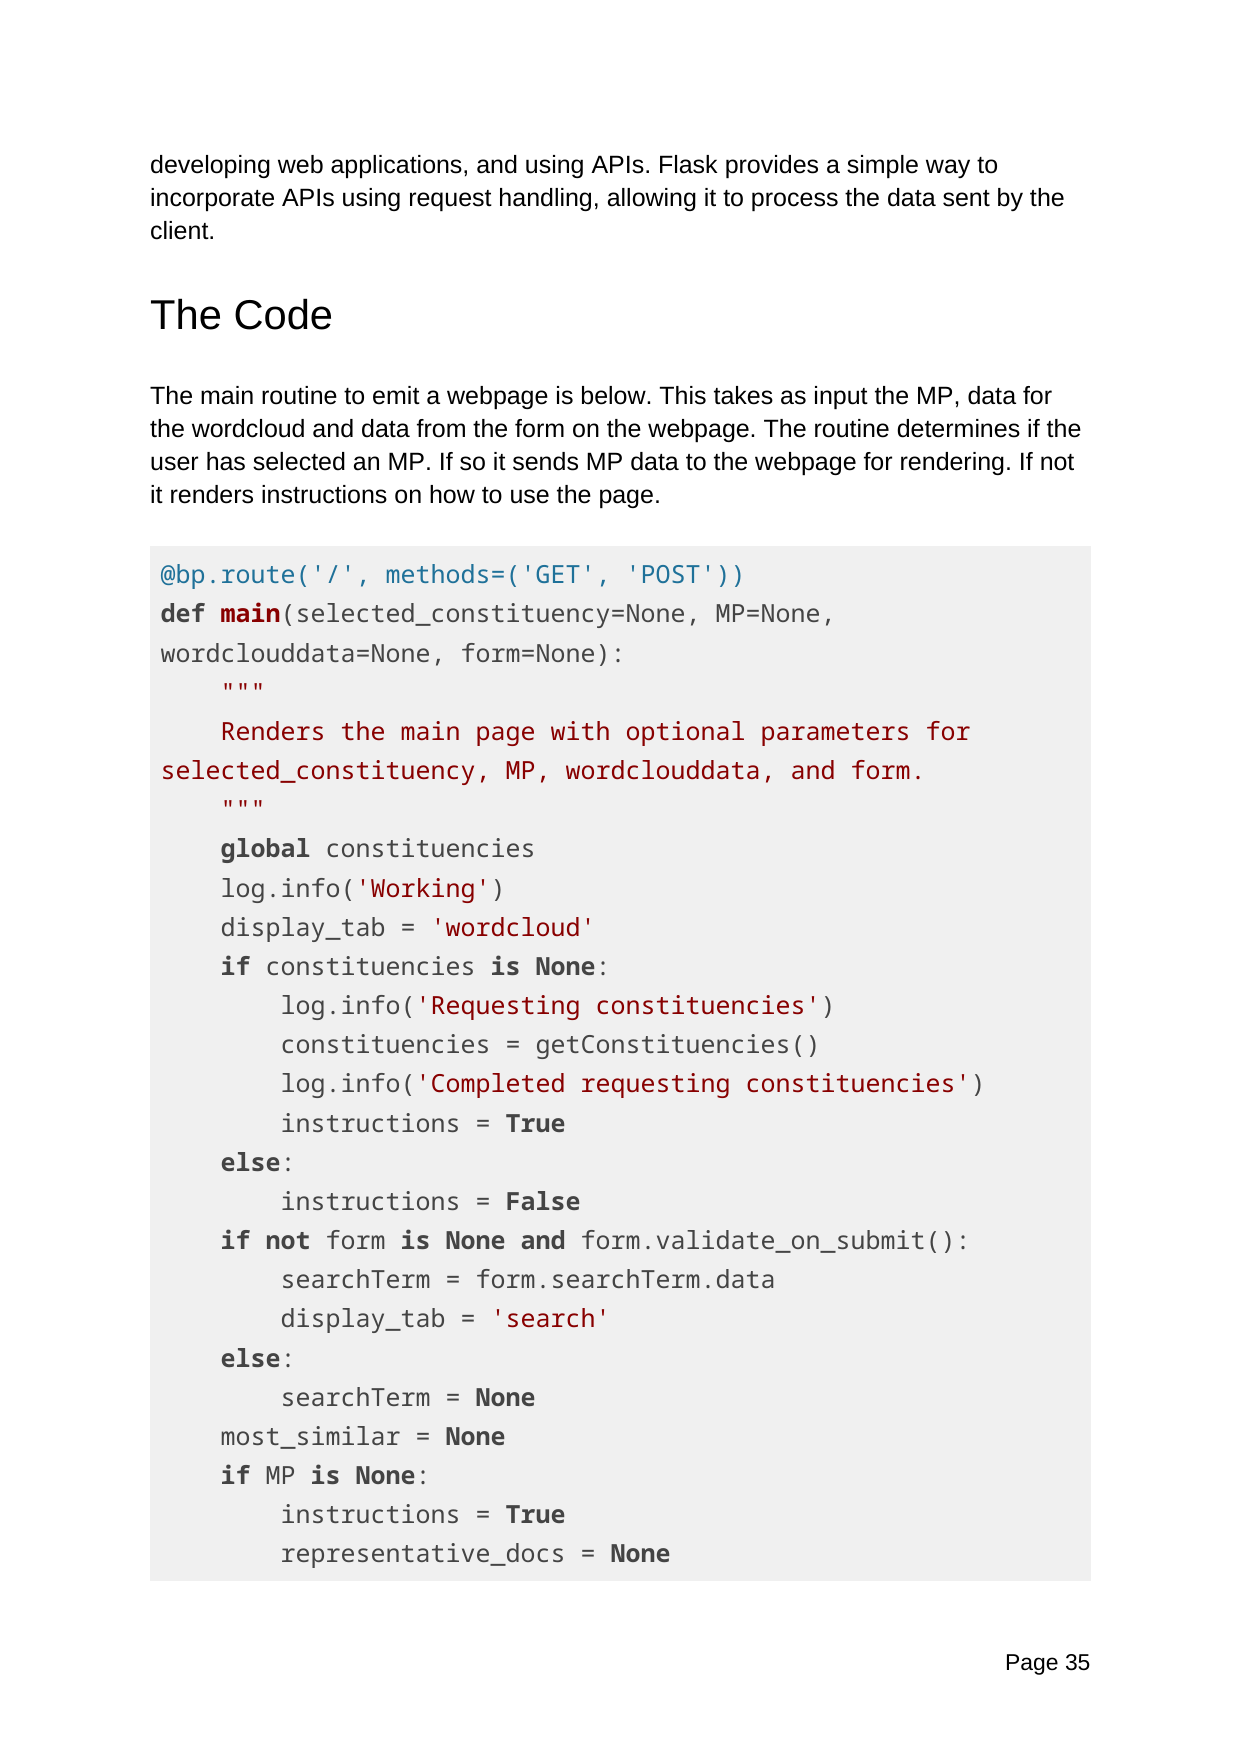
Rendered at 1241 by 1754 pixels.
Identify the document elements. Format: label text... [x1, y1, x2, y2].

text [150, 150, 1090, 245]
subtitle The Code [150, 291, 1090, 339]
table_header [150, 546, 1091, 1581]
text The main routine to emit a webpage is below. This takes as input the MP, data for the wordcloud and data from the form on the webpage. The routine determines if the user has selected an MP. If so it sends MP data to the webpage for rendering. If not it renders instructions on how to use the page. [150, 381, 1090, 509]
